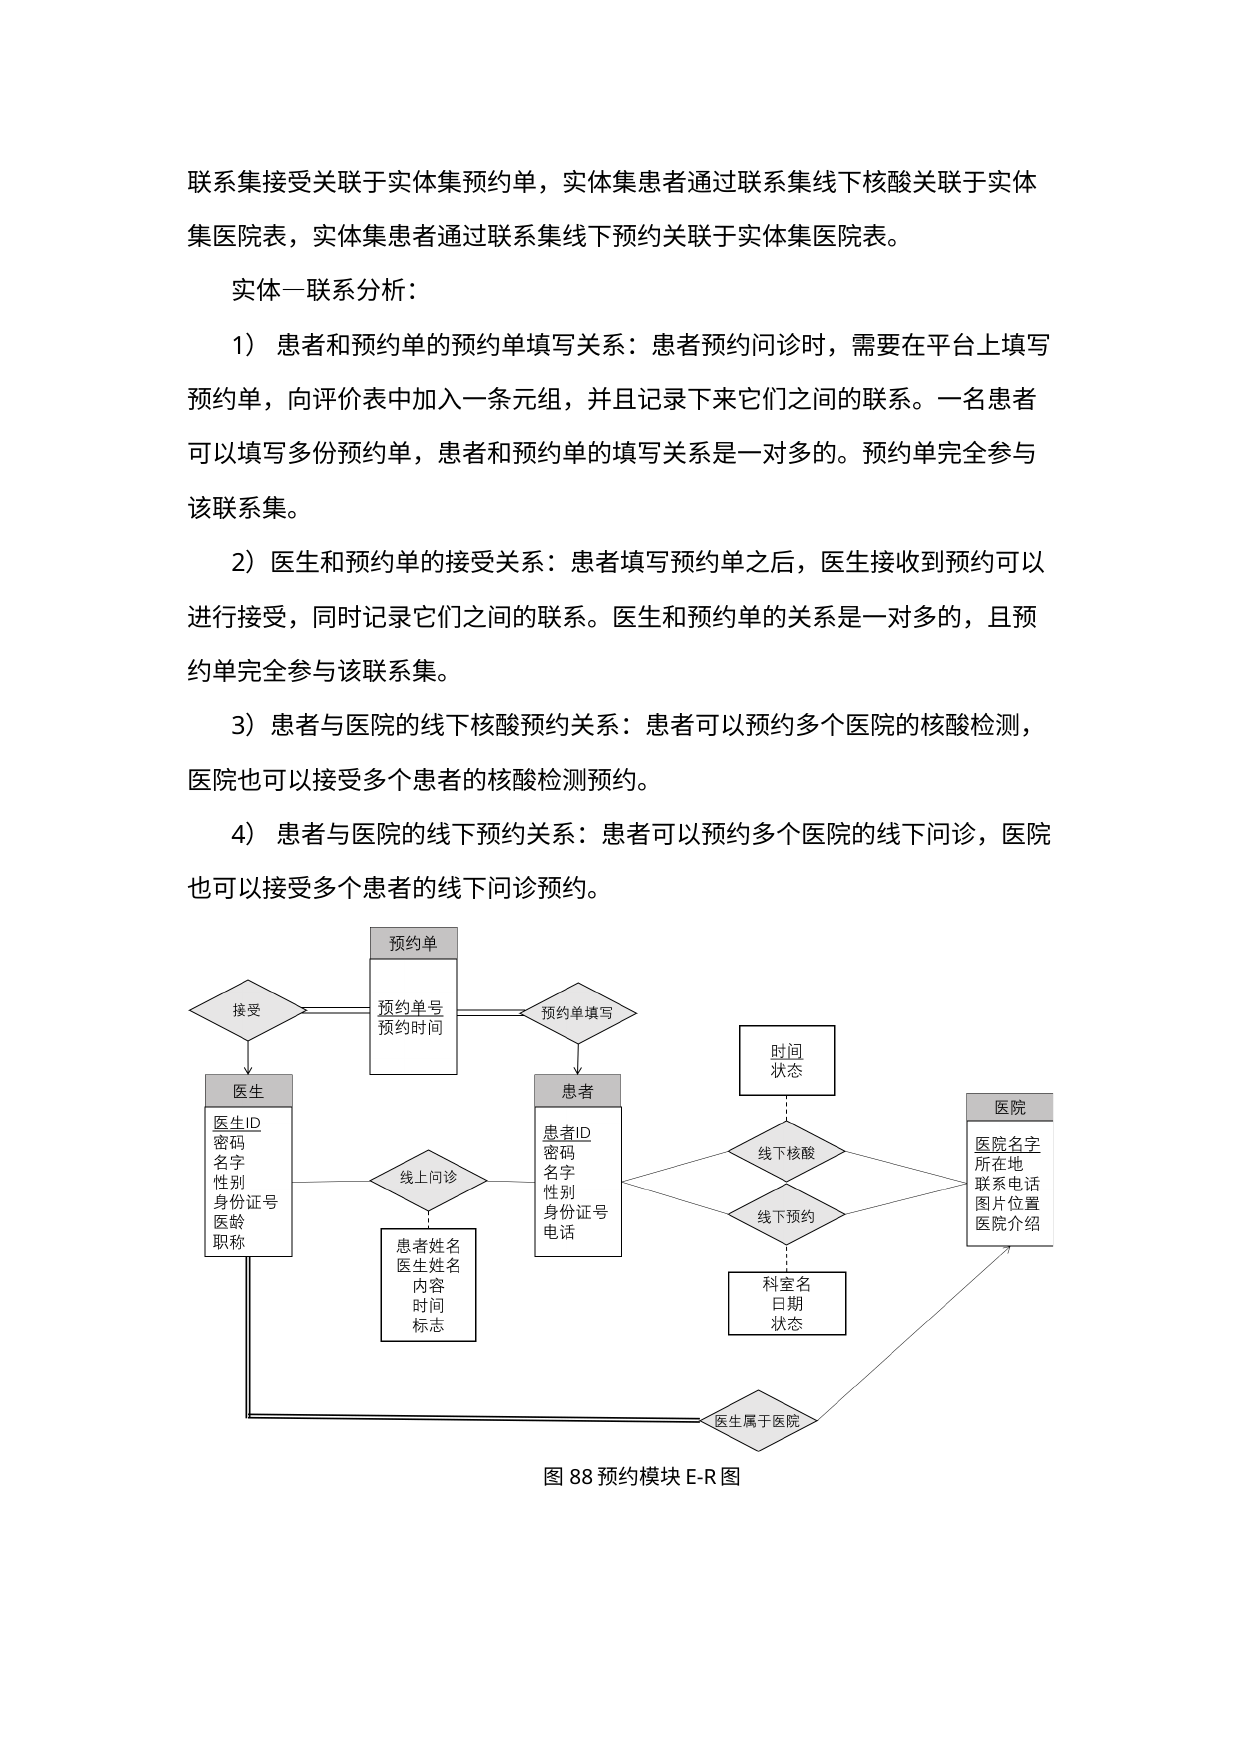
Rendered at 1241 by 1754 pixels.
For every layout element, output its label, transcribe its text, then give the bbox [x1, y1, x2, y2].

text 3）患者与医院的线下核酸预约关系：患者可以预约多个医院的核酸检测，医院也可以接受多个患者的核酸检测预约。 [187, 706, 1053, 796]
text 1） 患者和预约单的预约单填写关系：患者预约问诊时，需要在平台上填写预约单，向评价表中加入一条元组，并且记录下来它们之间的联系。一名患者可以填写多份预约单，患者和预约单的填写关系是一对多的。预约单完全参与该联系集。 [187, 325, 1053, 524]
text 2）医生和预约单的接受关系：患者填写预约单之后，医生接收到预约可以进行接受，同时记录它们之间的联系。医生和预约单的关系是一对多的，且预约单完全参与该联系集。 [187, 543, 1053, 688]
text 4） 患者与医院的线下预约关系：患者可以预约多个医院的线下问诊，医院也可以接受多个患者的线下问诊预约。 [187, 814, 1053, 905]
picture [188, 927, 1054, 1452]
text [187, 162, 1053, 253]
text 实体—联系分析： [187, 271, 1053, 307]
